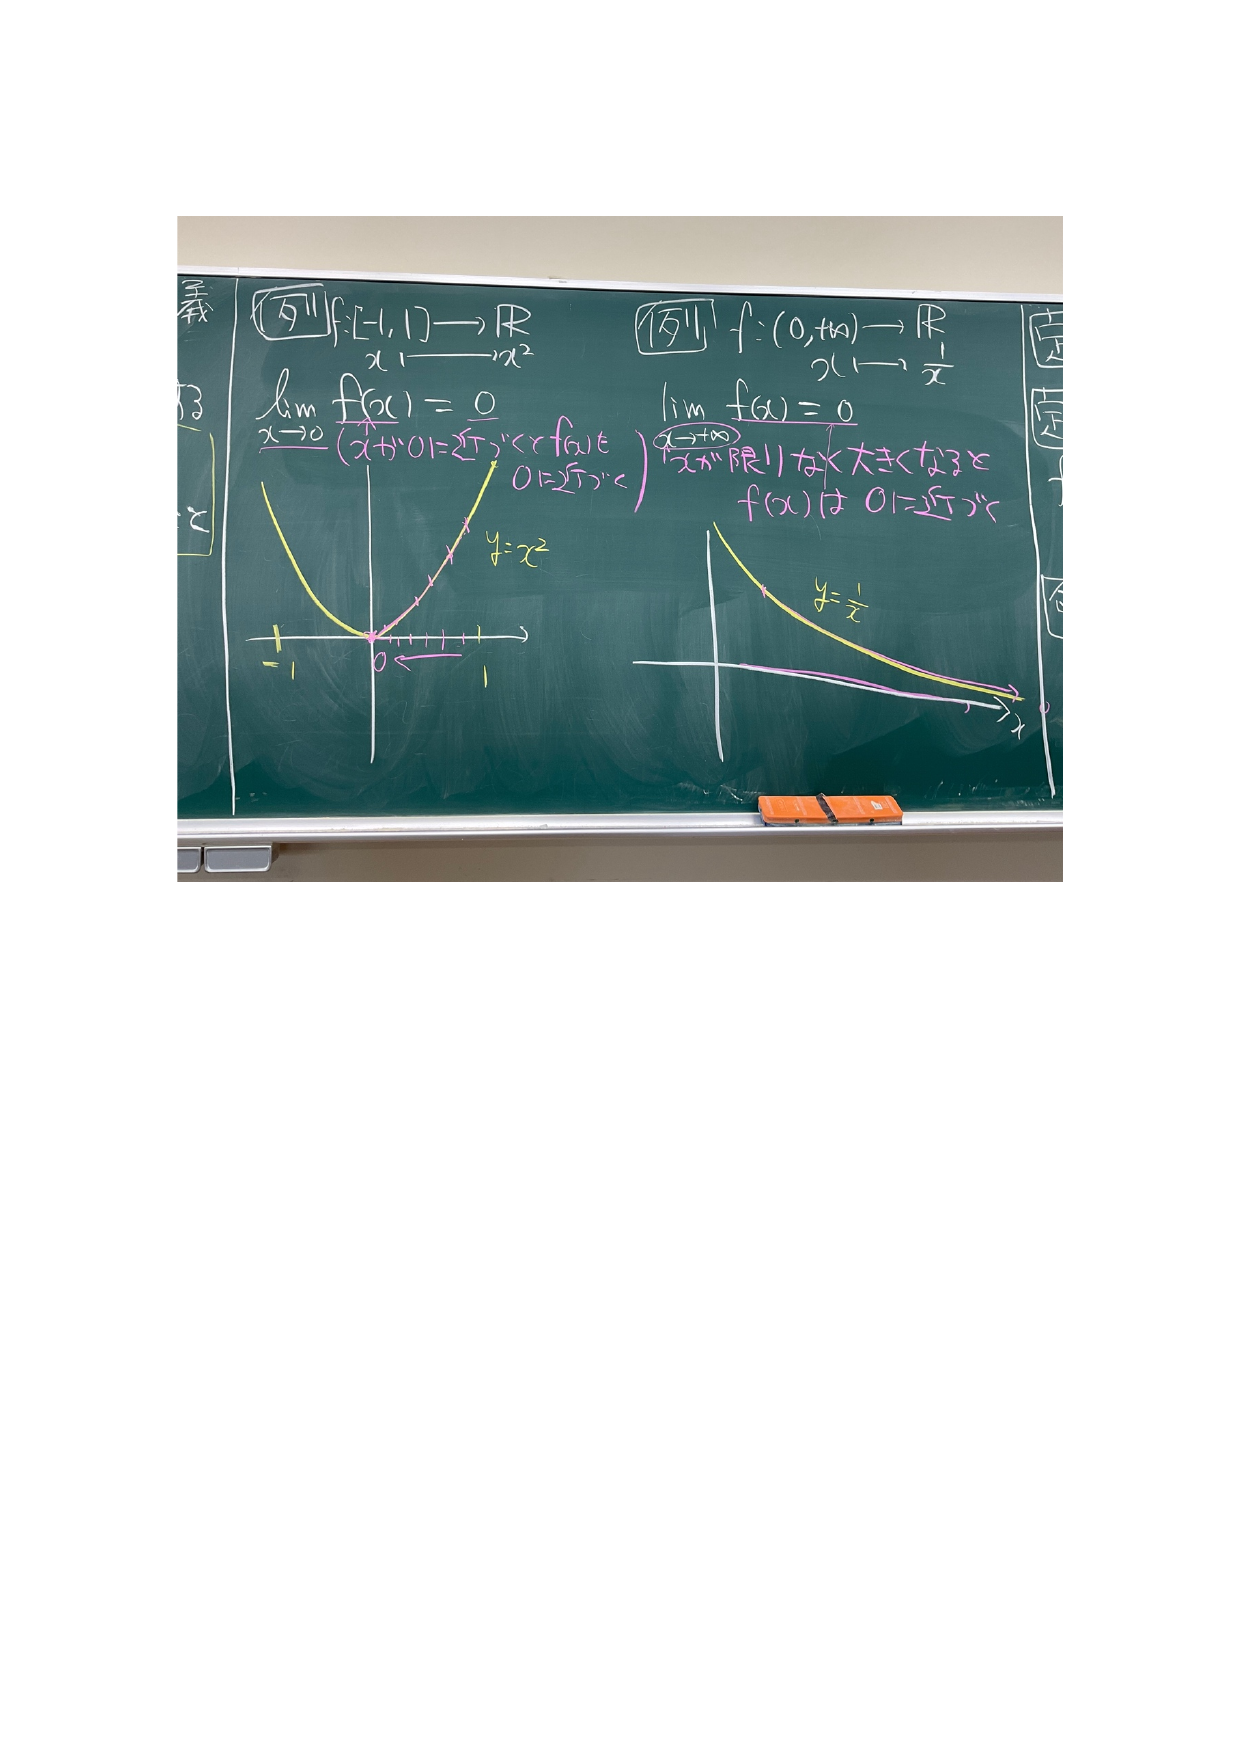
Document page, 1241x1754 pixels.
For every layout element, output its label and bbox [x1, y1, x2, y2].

picture [177, 216, 1063, 882]
